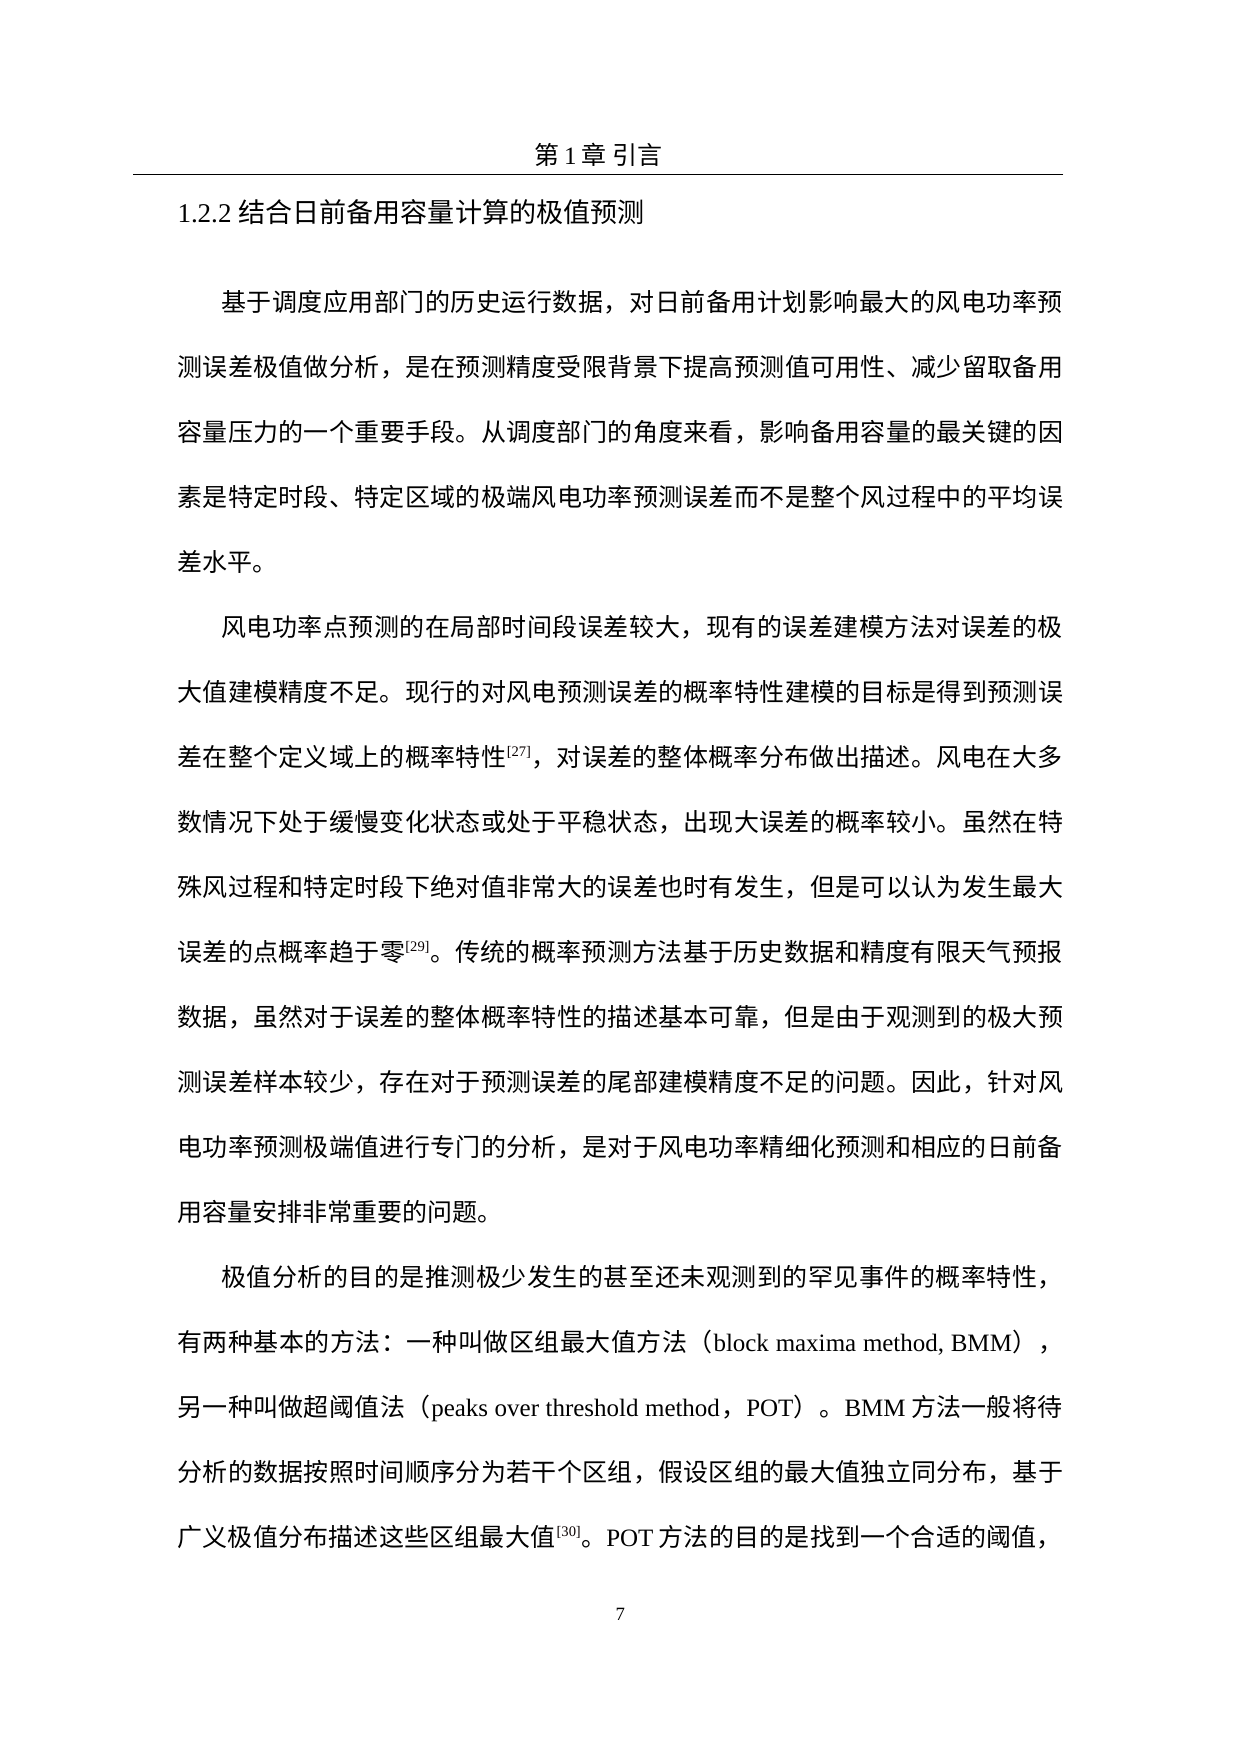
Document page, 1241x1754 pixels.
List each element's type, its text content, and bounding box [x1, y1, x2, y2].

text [177, 1243, 1063, 1568]
subtitle 1.2.2 结合日前备用容量计算的极值预测 [177, 178, 1063, 243]
text 风电功率点预测的在局部时间段误差较大，现有的误差建模方法对误差的极大值建模精度不足。现行的对风电预测误差的概率特性建模的目标是得到预测误差在整个定义域上的概率特性[27]，对误差的整体概率分布做出描述。风电在大多数情况下处于缓慢变化状态或处于平稳状态，出现大误差的概率较小。虽然在特殊风过程和特定时段下绝对值非常大的误差也时有发生，但是可以认为发生最大误差的点概率趋于零[29]。传统的概率预测方法基于历史数据和精度有限天气预报数据，虽然对于误差的整体概率特性的描述基本可靠，但是由于观测到的极大预测误差样本较少，存在对于预测误差的尾部建模精度不足的问题。因此，针对风电功率预测极端值进行专门的分析，是对于风电功率精细化预测和相应的日前备用容量安排非常重要的问题。 [177, 593, 1063, 1243]
text 基于调度应用部门的历史运行数据，对日前备用计划影响最大的风电功率预测误差极值做分析，是在预测精度受限背景下提高预测值可用性、减少留取备用容量压力的一个重要手段。从调度部门的角度来看，影响备用容量的最关键的因素是特定时段、特定区域的极端风电功率预测误差而不是整个风过程中的平均误差水平。 [177, 268, 1063, 593]
